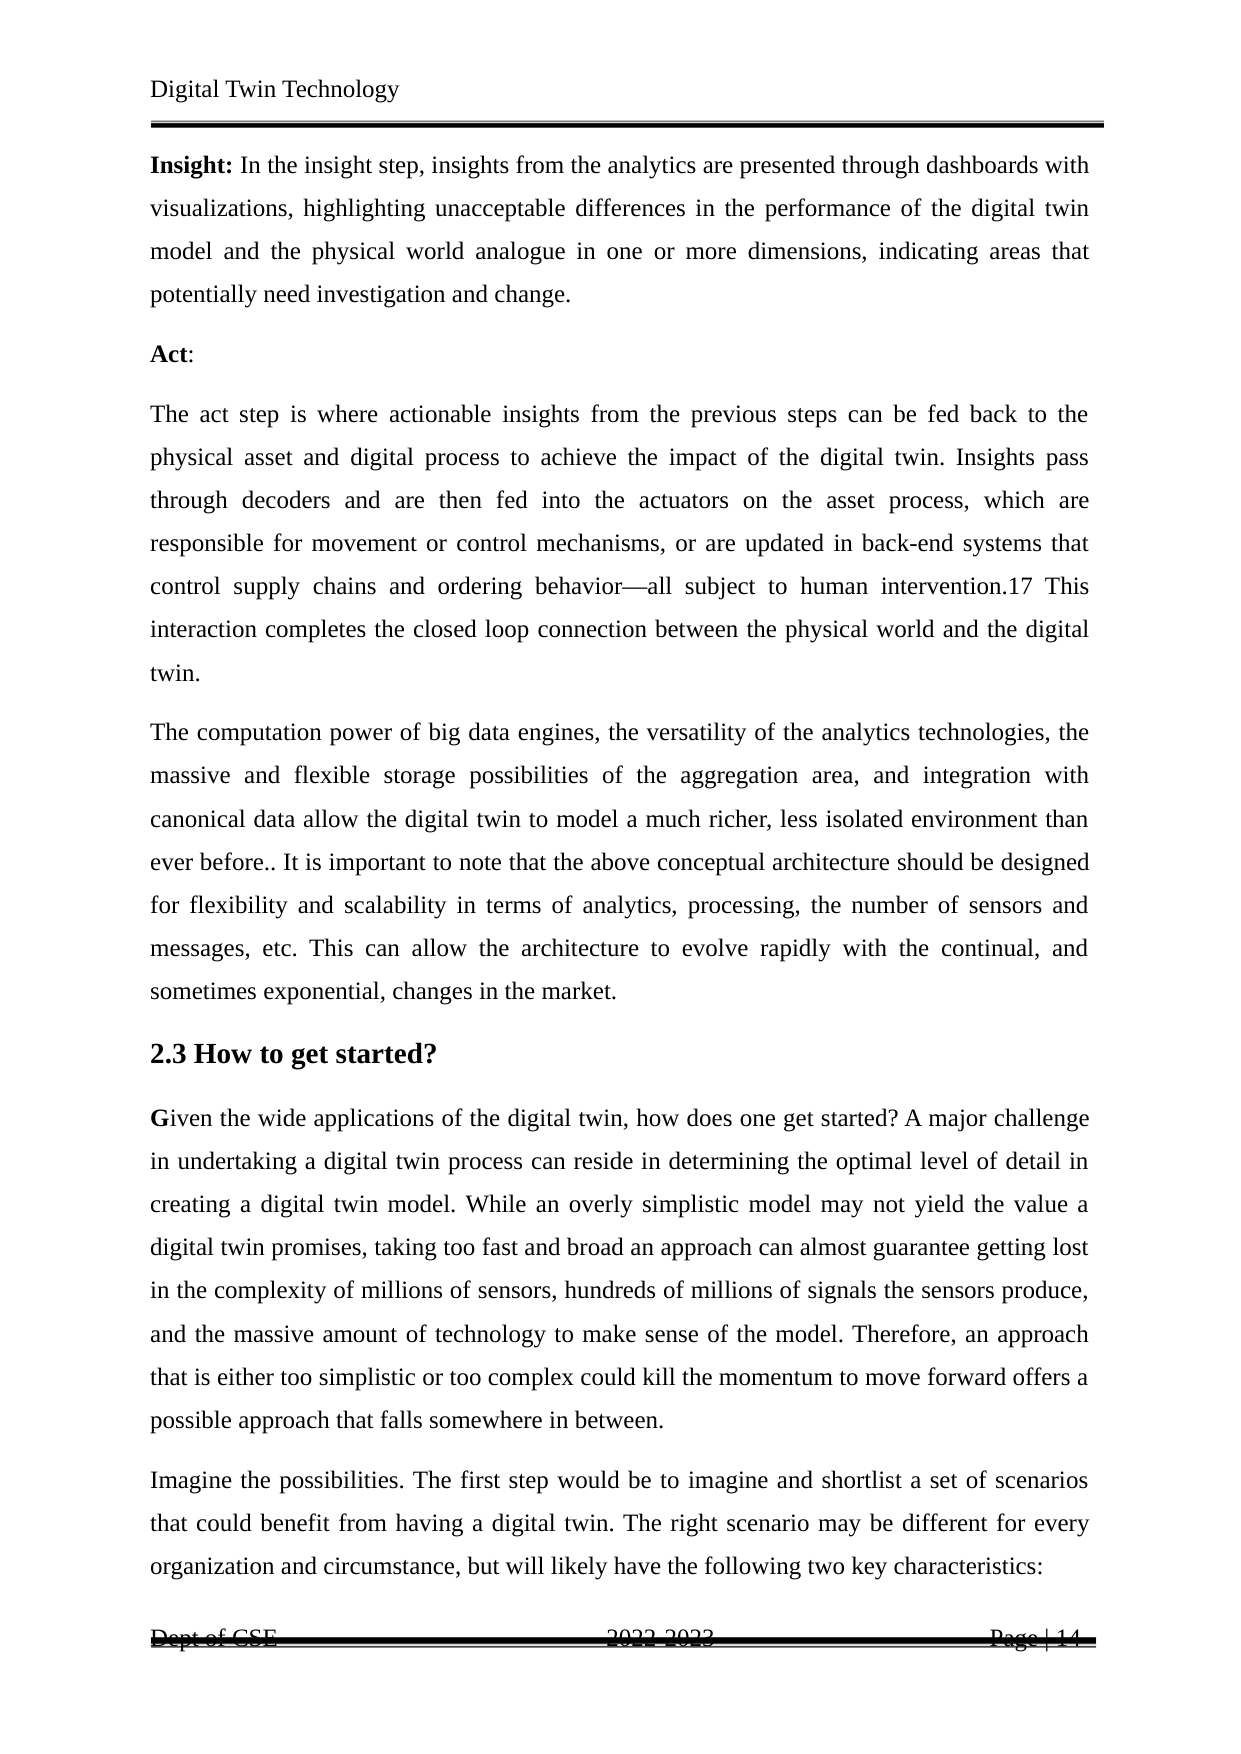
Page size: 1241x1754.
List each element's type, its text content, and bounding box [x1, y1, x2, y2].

picture [183, 1636, 1046, 1648]
text The computation power of big data engines, the versatility of the analytics technologies, the massive and flexible storage possibilities of the aggregation area, and integration with canonical data allow the digital twin to model a much richer, less isolated environment than ever before.. It is important to note that the above conceptual architecture should be designed for flexibility and scalability in terms of analytics, processing, the number of sensors and messages, etc. This can allow the architecture to evolve rapidly with the continual, and sometimes exponential, changes in the market. [150, 717, 1090, 1005]
text The act step is where actionable insights from the previous steps can be fed back to the physical asset and digital process to achieve the impact of the digital twin. Insights pass through decoders and are then fed into the actuators on the asset process, which are responsible for movement or control mechanisms, or are updated in back-end systems that control supply chains and ordering behavior—all subject to human intervention.17 This interaction completes the closed loop connection between the physical world and the digital twin. [150, 399, 1090, 686]
picture [207, 1636, 213, 1645]
picture [183, 1636, 188, 1645]
picture [150, 1636, 181, 1648]
text Insight: In the insight step, insights from the analytics are presented through dashboards with visualizations, highlighting unacceptable differences in the performance of the digital twin model and the physical world analogue in one or more dimensions, indicating areas that potentially need investigation and change. [150, 150, 1090, 308]
text 2.3 How to get started? [150, 1036, 1090, 1069]
picture [1047, 1636, 1097, 1648]
picture [155, 1636, 164, 1645]
picture [150, 120, 1105, 128]
text Imagine the possibilities. The first step would be to imagine and shortlist a set of scenarios that could benefit from having a digital twin. The right scenario may be different for every organization and circumstance, but will likely have the following two key characteristics: [150, 1465, 1090, 1580]
text Given the wide applications of the digital twin, how does one get started? A major challenge in undertaking a digital twin process can reside in determining the optimal level of detail in creating a digital twin model. While an overly simplistic model may not yield the value a digital twin promises, taking too fast and broad an approach can almost guarantee getting lost in the complexity of millions of sensors, hundreds of millions of signals the sensors produce, and the massive amount of technology to make sense of the model. Therefore, an approach that is either too simplistic or too complex could kill the momentum to move forward offers a possible approach that falls somewhere in between. [150, 1103, 1090, 1434]
text Act: [150, 339, 1090, 368]
